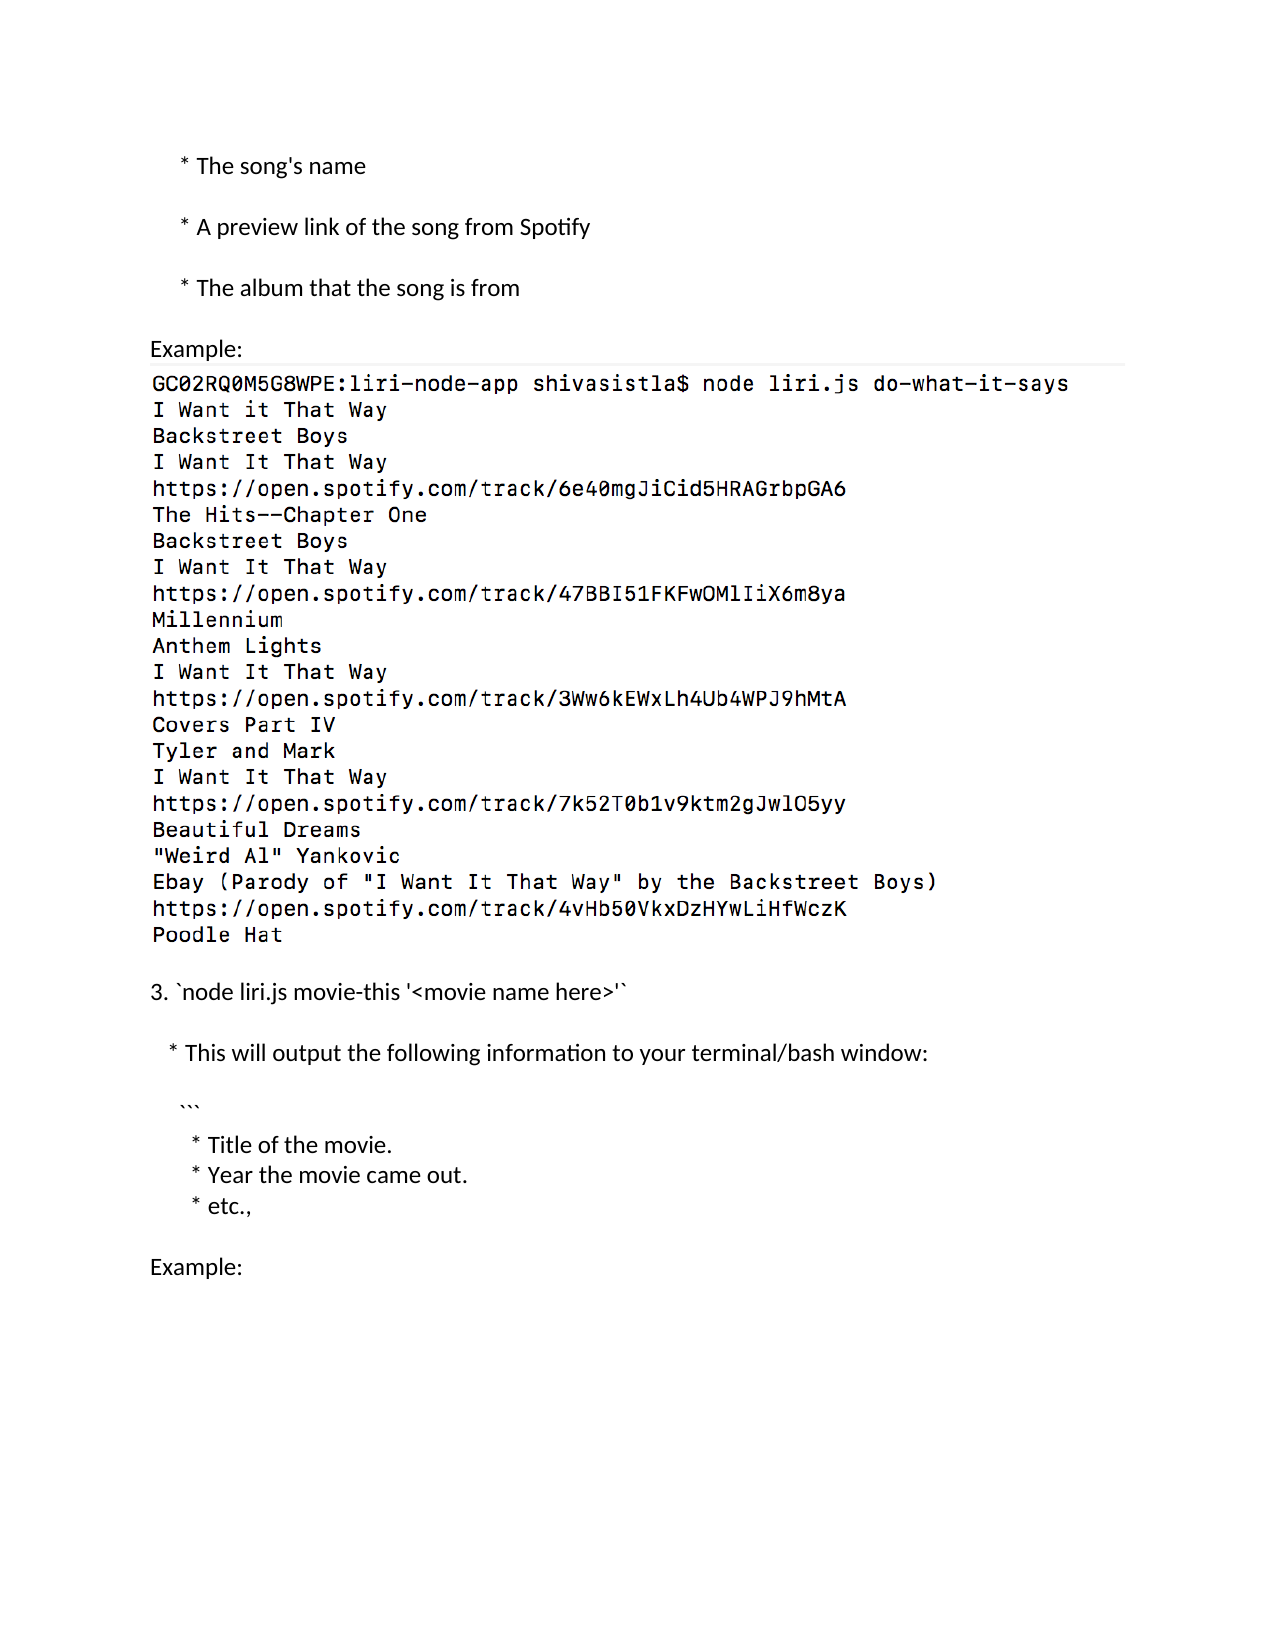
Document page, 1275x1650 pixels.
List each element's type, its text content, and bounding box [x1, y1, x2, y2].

text * The album that the song is from [150, 272, 1125, 303]
text * etc., [150, 1190, 1125, 1220]
text * Year the movie came out. [150, 1159, 1125, 1190]
text * The song's name [150, 150, 1125, 181]
text 3. `node liri.js movie-this '<movie name here>'` [150, 976, 1125, 1007]
text * Title of the movie. [150, 1129, 1125, 1159]
text Example: [150, 1251, 1125, 1281]
text * A preview link of the song from Spotify [150, 211, 1125, 242]
text Example: [150, 333, 1125, 363]
text ``` [150, 1098, 1125, 1129]
picture [150, 363, 1125, 946]
text * This will output the following information to your terminal/bash window: [150, 1037, 1125, 1068]
